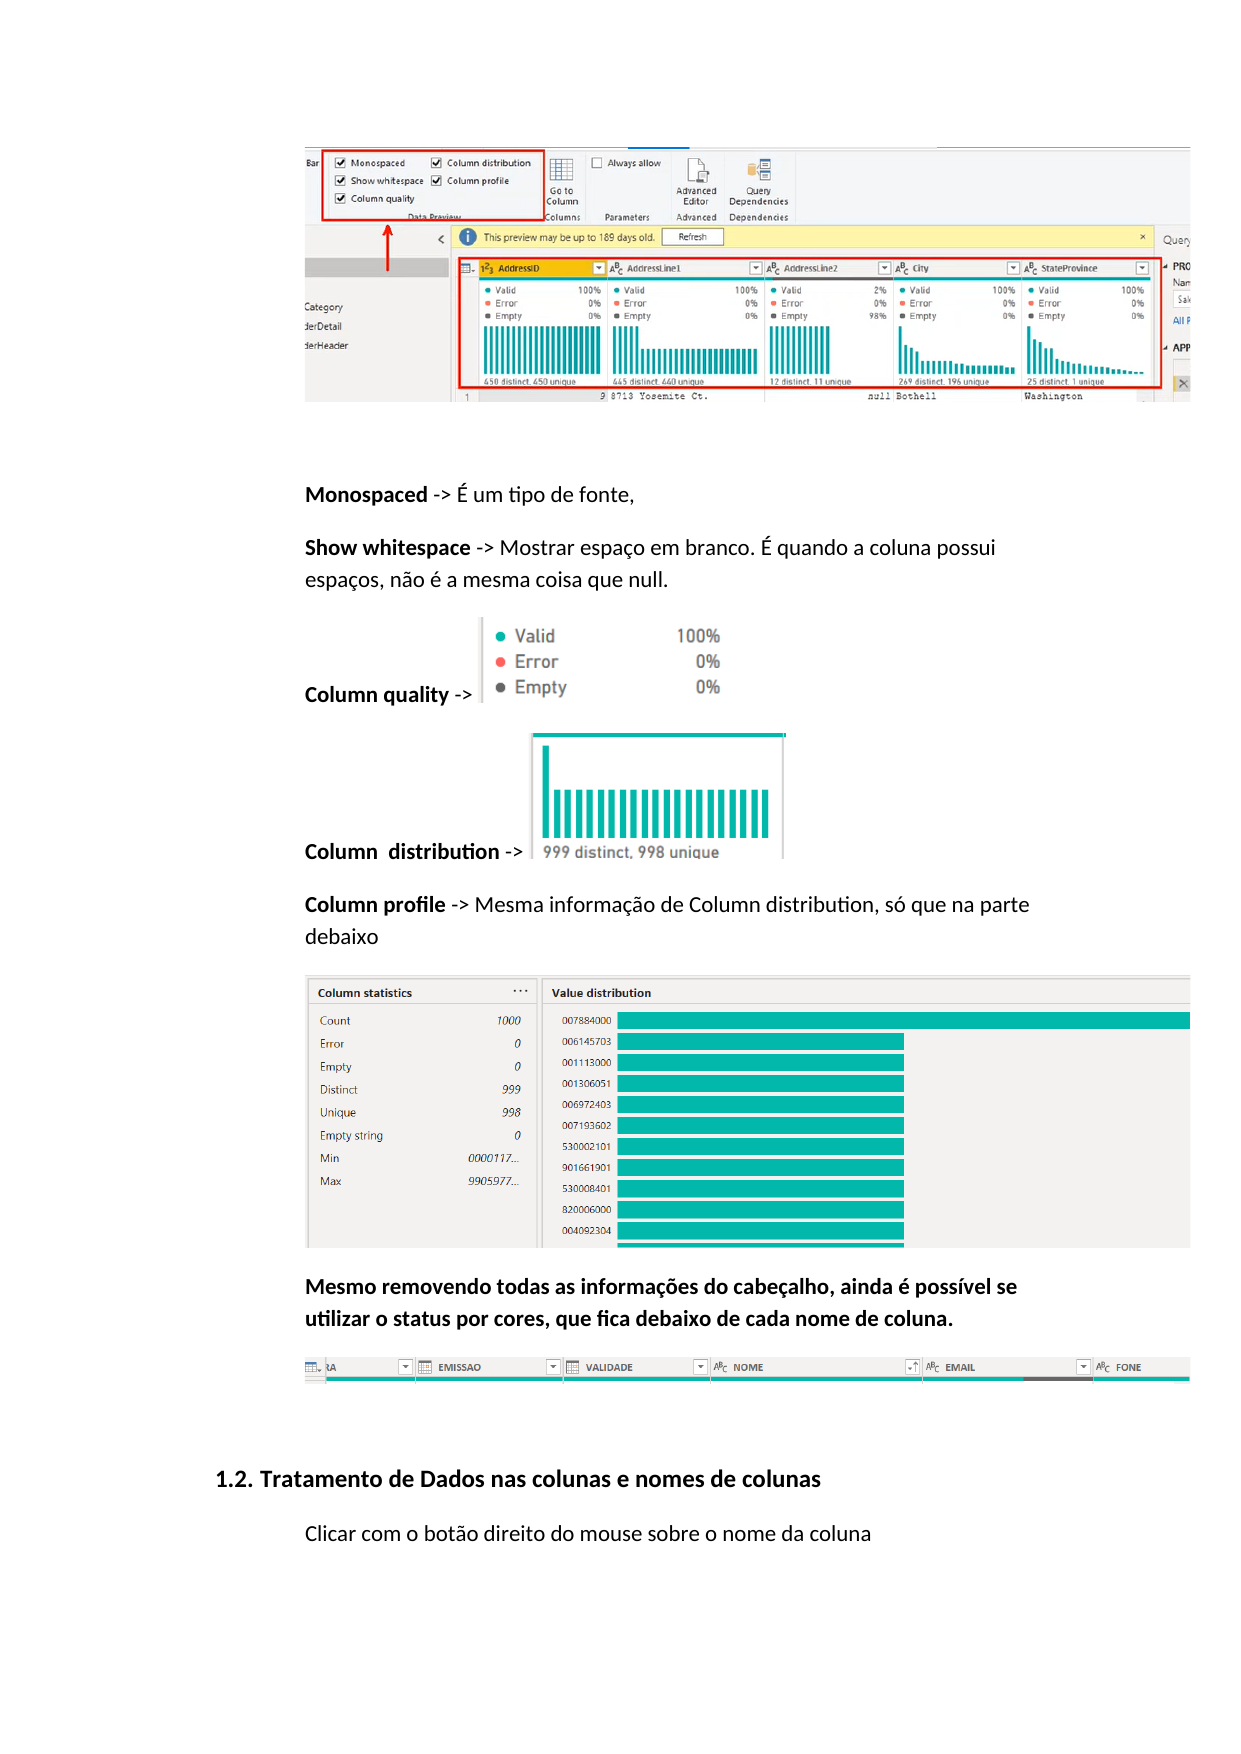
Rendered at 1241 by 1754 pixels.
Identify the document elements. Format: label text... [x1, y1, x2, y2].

text Show whitespace -> Mostrar espaço em branco. É quando a coluna possui espaços, não é a mesma coisa que null. [305, 533, 1063, 593]
text Monospaced -> É um tipo de fonte, [305, 480, 1063, 508]
picture [304, 147, 1191, 402]
picture [304, 975, 1191, 1248]
list Tratamento de Dados nas colunas e nomes de colunas [215, 1463, 1063, 1494]
text Column profile -> Mesma informação de Column distribution, só que na parte debaixo [305, 890, 1063, 950]
picture [477, 617, 728, 703]
text Clicar com o botão direito do mouse sobre o nome da coluna [305, 1519, 1063, 1547]
picture [528, 733, 786, 859]
text Mesmo removendo todas as informações do cabeçalho, ainda é possível se utilizar o status por cores, que fica debaixo de cada nome de coluna. [305, 1272, 1063, 1332]
picture [304, 1357, 1191, 1384]
